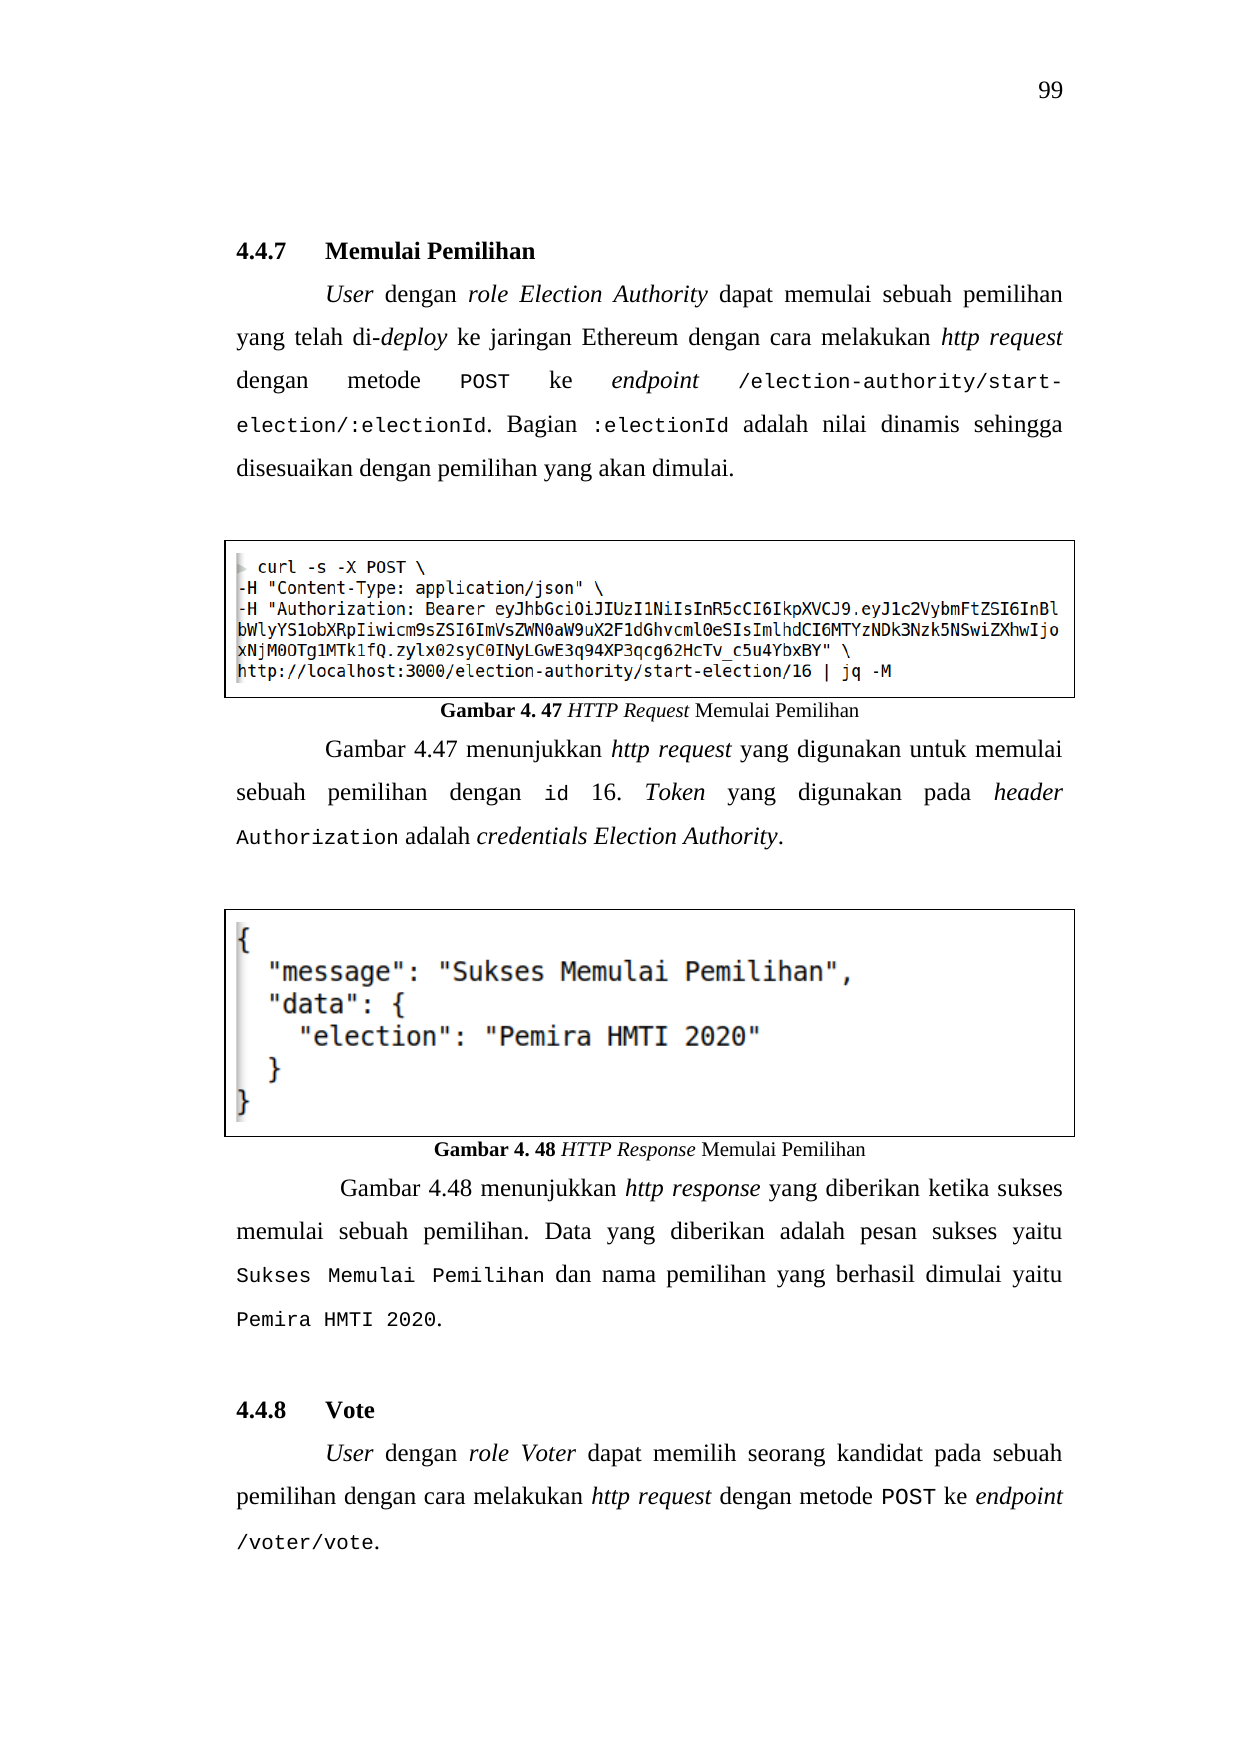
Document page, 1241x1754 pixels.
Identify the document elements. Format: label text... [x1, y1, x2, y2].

text Gambar 4.48 menunjukkan http response yang diberikan ketika sukses memulai sebuah pemilihan. Data yang diberikan adalah pesan sukses yaitu Sukses Memulai Pemilihan dan nama pemilihan yang berhasil dimulai yaitu Pemira HMTI 2020. [236, 1173, 1063, 1333]
table_header [226, 910, 1074, 1136]
picture [236, 922, 866, 1122]
picture [236, 553, 1064, 683]
table_header [226, 541, 1074, 697]
subtitle Vote [236, 1395, 1063, 1424]
text User dengan role Voter dapat memilih seorang kandidat pada sebuah pemilihan dengan cara melakukan http request dengan metode POST ke endpoint /voter/vote. [236, 1438, 1063, 1555]
text User dengan role Election Authority dapat memulai sebuah pemilihan yang telah di-deploy ke jaringan Ethereum dengan cara melakukan http request dengan metode POST ke endpoint /election-authority/start-election/:electionId. Bagian :electionId adalah nilai dinamis sehingga disesuaikan dengan pemilihan yang akan dimulai. [236, 279, 1063, 482]
text Gambar 4.47 menunjukkan http request yang digunakan untuk memulai sebuah pemilihan dengan id 16. Token yang digunakan pada header Authorization adalah credentials Election Authority. [236, 734, 1063, 851]
text Gambar 4. 47 HTTP Request Memulai Pemilihan [236, 698, 1063, 722]
subtitle Memulai Pemilihan [236, 236, 1063, 265]
text Gambar 4. 48 HTTP Response Memulai Pemilihan [236, 1137, 1063, 1161]
